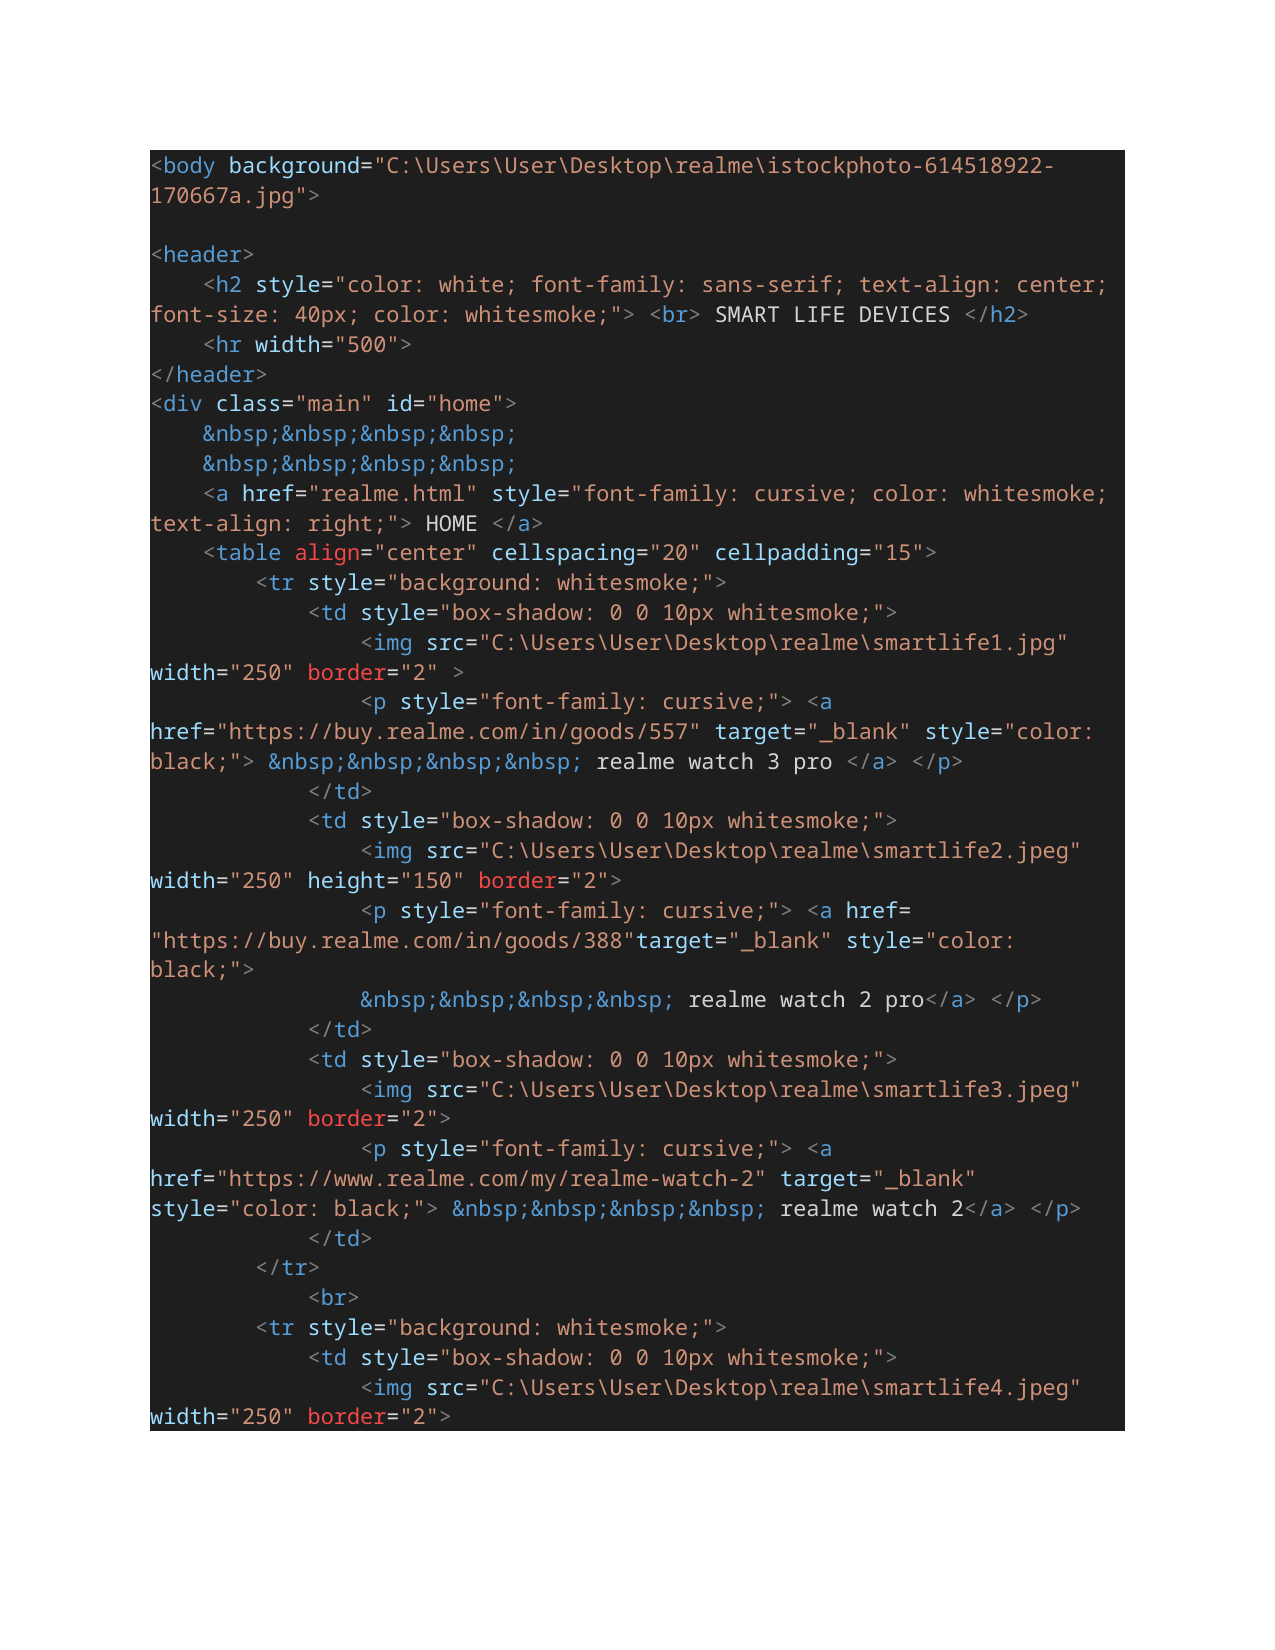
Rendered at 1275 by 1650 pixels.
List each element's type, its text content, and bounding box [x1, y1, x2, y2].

text &nbsp;&nbsp;&nbsp;&nbsp; [150, 448, 1125, 478]
text <img src="C:\Users\User\Desktop\realme\smartlife3.jpeg" width="250" border="2"> [150, 1073, 1125, 1133]
text <header> [150, 239, 1125, 269]
text <br> [150, 1282, 1125, 1312]
text <tr style="background: whitesmoke;"> [150, 1312, 1125, 1342]
text </td> [150, 776, 1125, 805]
text <div class="main" id="home"> [150, 388, 1125, 418]
text <hr width="500"> [150, 329, 1125, 358]
text <td style="box-shadow: 0 0 10px whitesmoke;"> [150, 1342, 1125, 1371]
text <body background="C:\Users\User\Desktop\realme\istockphoto-614518922-170667a.jpg"> [150, 150, 1125, 209]
text <img src="C:\Users\User\Desktop\realme\smartlife2.jpeg" width="250" height="150" border="2"> [150, 835, 1125, 895]
text </header> [150, 358, 1125, 388]
text <table align="center" cellspacing="20" cellpadding="15"> [150, 537, 1125, 567]
text <img src="C:\Users\User\Desktop\realme\smartlife1.jpg" width="250" border="2" > [150, 627, 1125, 686]
text <p style="font-family: cursive;"> <a href="https://buy.realme.com/in/goods/557" target="_blank" style="color: black;"> &nbsp;&nbsp;&nbsp;&nbsp; realme watch 3 pro </a> </p> [150, 686, 1125, 776]
text &nbsp;&nbsp;&nbsp;&nbsp; [150, 418, 1125, 448]
text <td style="box-shadow: 0 0 10px whitesmoke;"> [150, 1044, 1125, 1073]
text </tr> [150, 1252, 1125, 1282]
text <tr style="background: whitesmoke;"> [150, 567, 1125, 597]
text </td> [150, 1222, 1125, 1252]
text <p style="font-family: cursive;"> <a href="https://www.realme.com/my/realme-watch-2" target="_blank" style="color: black;"> &nbsp;&nbsp;&nbsp;&nbsp; realme watch 2</a> </p> [150, 1133, 1125, 1222]
text <img src="C:\Users\User\Desktop\realme\smartlife4.jpeg" width="250" border="2"> [150, 1371, 1125, 1431]
text <p style="font-family: cursive;"> <a href= "https://buy.realme.com/in/goods/388"target="_blank" style="color: black;"> [150, 895, 1125, 984]
text </td> [150, 1014, 1125, 1044]
text <td style="box-shadow: 0 0 10px whitesmoke;"> [150, 805, 1125, 835]
text <h2 style="color: white; font-family: sans-serif; text-align: center; font-size: 40px; color: whitesmoke;"> <br> SMART LIFE DEVICES </h2> [150, 269, 1125, 329]
text &nbsp;&nbsp;&nbsp;&nbsp; realme watch 2 pro</a> </p> [150, 984, 1125, 1014]
text <td style="box-shadow: 0 0 10px whitesmoke;"> [150, 597, 1125, 627]
text <a href="realme.html" style="font-family: cursive; color: whitesmoke; text-align: right;"> HOME </a> [150, 478, 1125, 537]
